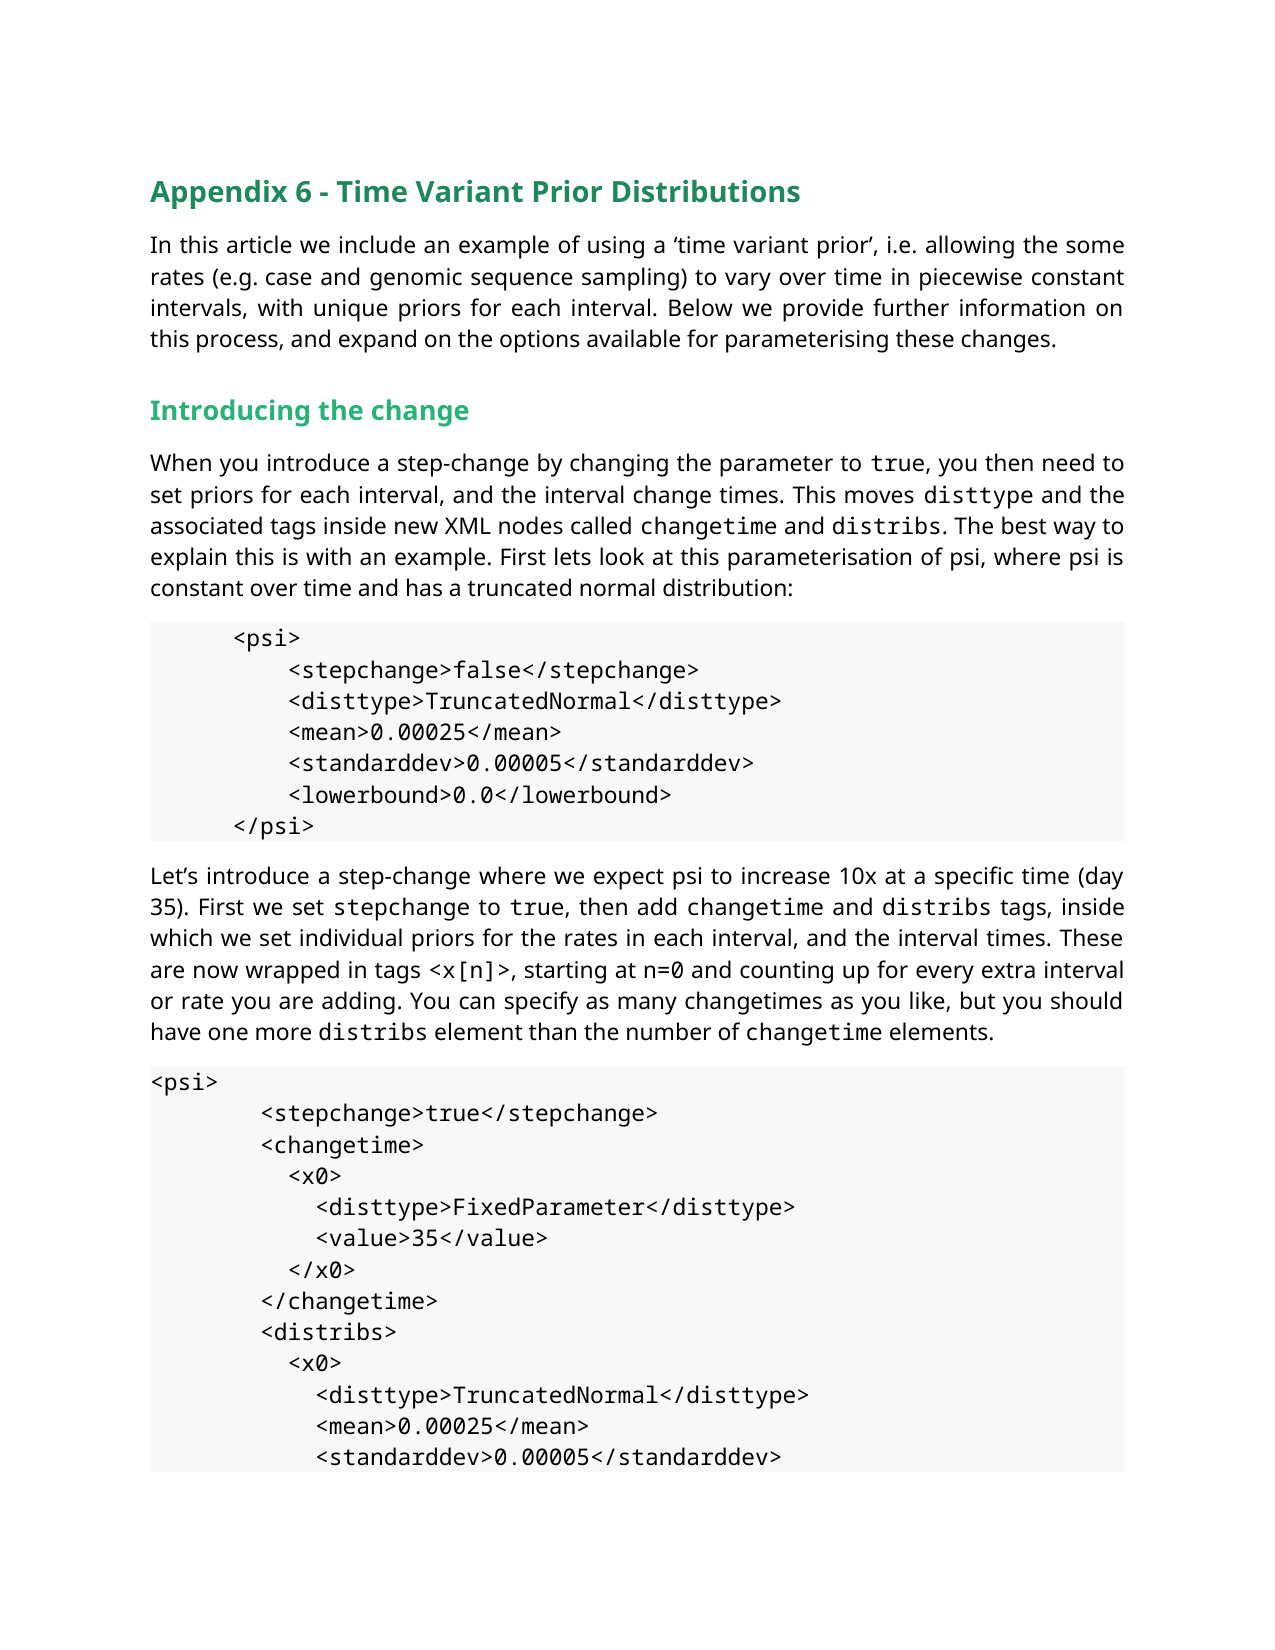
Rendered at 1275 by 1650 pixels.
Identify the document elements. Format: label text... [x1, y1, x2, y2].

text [150, 1066, 1125, 1472]
text When you introduce a step-change by changing the parameter to true, you then need to set priors for each interval, and the interval change times. This moves disttype and the associated tags inside new XML nodes called changetime and distribs. The best way to explain this is with an example. First lets look at this parameterisation of psi, where psi is constant over time and has a truncated normal distribution: [150, 447, 1125, 604]
subtitle Appendix 6 - Time Variant Prior Distributions [150, 171, 1125, 211]
subtitle Introducing the change [150, 392, 1125, 429]
text Let’s introduce a step-change where we expect psi to increase 10x at a specific time (day 35). First we set stepchange to true, then add changetime and distribs tags, inside which we set individual priors for the rates in each interval, and the interval times. These are now wrapped in tags <x[n]>, starting at n=0 and counting up for every extra interval or rate you are adding. You can specify as many changetimes as you like, but you should have one more distribs element than the number of changetime elements. [150, 860, 1125, 1047]
text <psi> <stepchange>false</stepchange> <disttype>TruncatedNormal</disttype> <mean>0.00025</mean> <standarddev>0.00005</standarddev> <lowerbound>0.0</lowerbound> </psi> [150, 622, 1125, 841]
text In this article we include an example of using a ‘time variant prior’, i.e. allowing the some rates (e.g. case and genomic sequence sampling) to vary over time in piecewise constant intervals, with unique priors for each interval. Below we provide further information on this process, and expand on the options available for parameterising these changes. [150, 229, 1125, 354]
